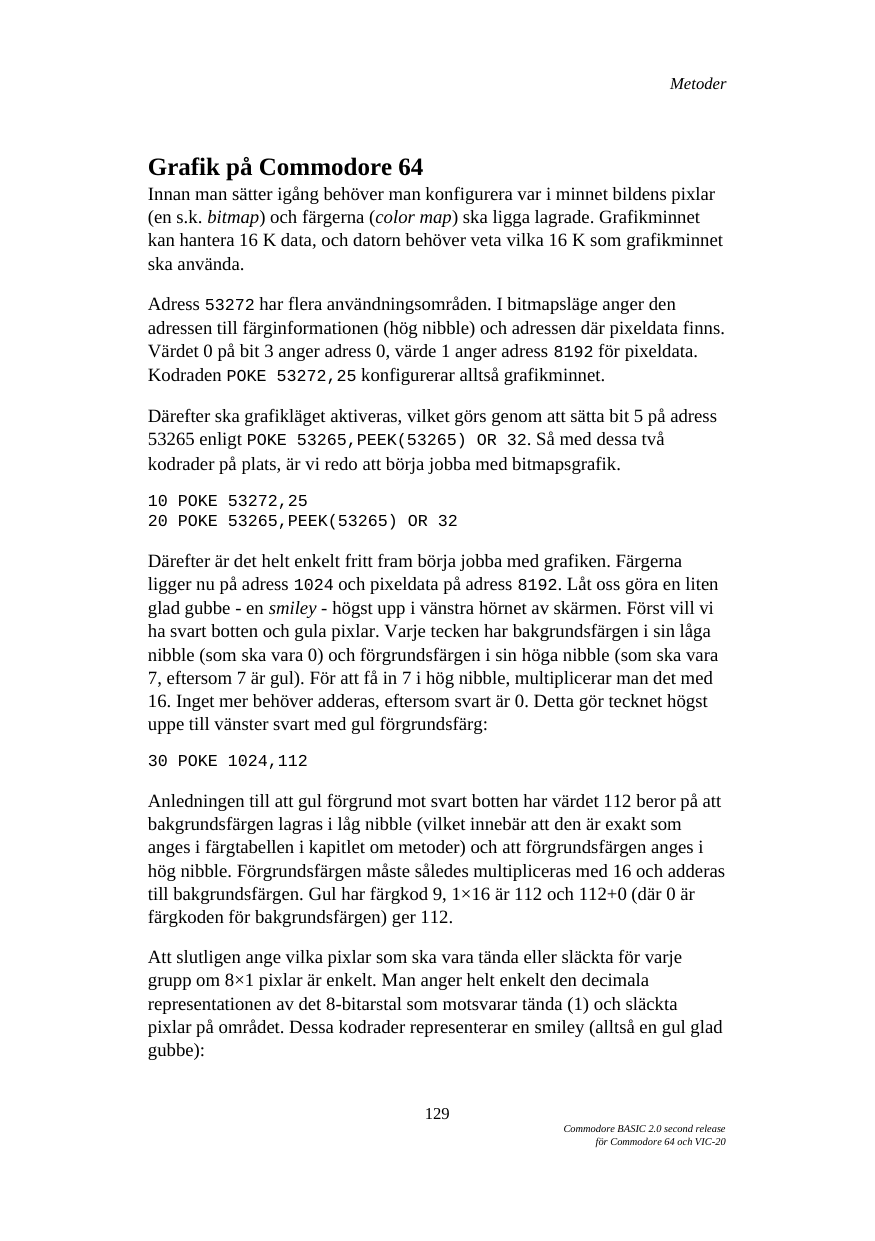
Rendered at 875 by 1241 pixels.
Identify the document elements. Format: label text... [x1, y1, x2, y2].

text Därefter ska grafikläget aktiveras, vilket görs genom att sätta bit 5 på adress 53265 enligt POKE 53265,PEEK(53265) OR 32. Så med dessa två kodrader på plats, är vi redo att börja jobba med bitmapsgrafik. [148, 405, 726, 474]
text 30 POKE 1024,112 [148, 753, 726, 772]
text Adress 53272 har flera användningsområden. I bitmapsläge anger den adressen till färginformationen (hög nibble) och adressen där pixeldata finns. Värdet 0 på bit 3 anger adress 0, värde 1 anger adress 8192 för pixeldata. Kodraden POKE 53272,25 konfigurerar alltså grafikminnet. [148, 292, 726, 387]
text Därefter är det helt enkelt fritt fram börja jobba med grafiken. Färgerna ligger nu på adress 1024 och pixeldata på adress 8192. Låt oss göra en liten glad gubbe - en smiley - högst upp i vänstra hörnet av skärmen. Först vill vi ha svart botten och gula pixlar. Varje tecken har bakgrundsfärgen i sin låga nibble (som ska vara 0) och förgrundsfärgen i sin höga nibble (som ska vara 7, eftersom 7 är gul). För att få in 7 i hög nibble, multiplicerar man det med 16. Inget mer behöver adderas, eftersom svart är 0. Detta gör tecknet högst uppe till vänster svart med gul förgrundsfärg: [148, 549, 726, 735]
text Anledningen till att gul förgrund mot svart botten har värdet 112 beror på att bakgrundsfärgen lagras i låg nibble (vilket innebär att den är exakt som anges i färgtabellen i kapitlet om metoder) och att förgrundsfärgen anges i hög nibble. Förgrundsfärgen måste således multipliceras med 16 och adderas till bakgrundsfärgen. Gul har färgkod 9, 1×16 är 112 och 112+0 (där 0 är färgkoden för bakgrundsfärgen) ger 112. [148, 790, 726, 928]
text Innan man sätter igång behöver man konfigurera var i minnet bildens pixlar (en s.k. bitmap) och färgerna (color map) ska ligga lagrade. Grafikminnet kan hantera 16 K data, och datorn behöver veta vilka 16 K som grafikminnet ska använda. [148, 183, 726, 274]
text Att slutligen ange vilka pixlar som ska vara tända eller släckta för varje grupp om 8×1 pixlar är enkelt. Man anger helt enkelt den decimala representationen av det 8-bitarstal som motsvarar tända (1) och släckta pixlar på området. Dessa kodrader representerar en smiley (alltså en gul glad gubbe): [148, 946, 726, 1061]
subtitle Grafik på Commodore 64 [148, 152, 726, 181]
text 10 POKE 53272,25 20 POKE 53265,PEEK(53265) OR 32 [148, 492, 726, 531]
